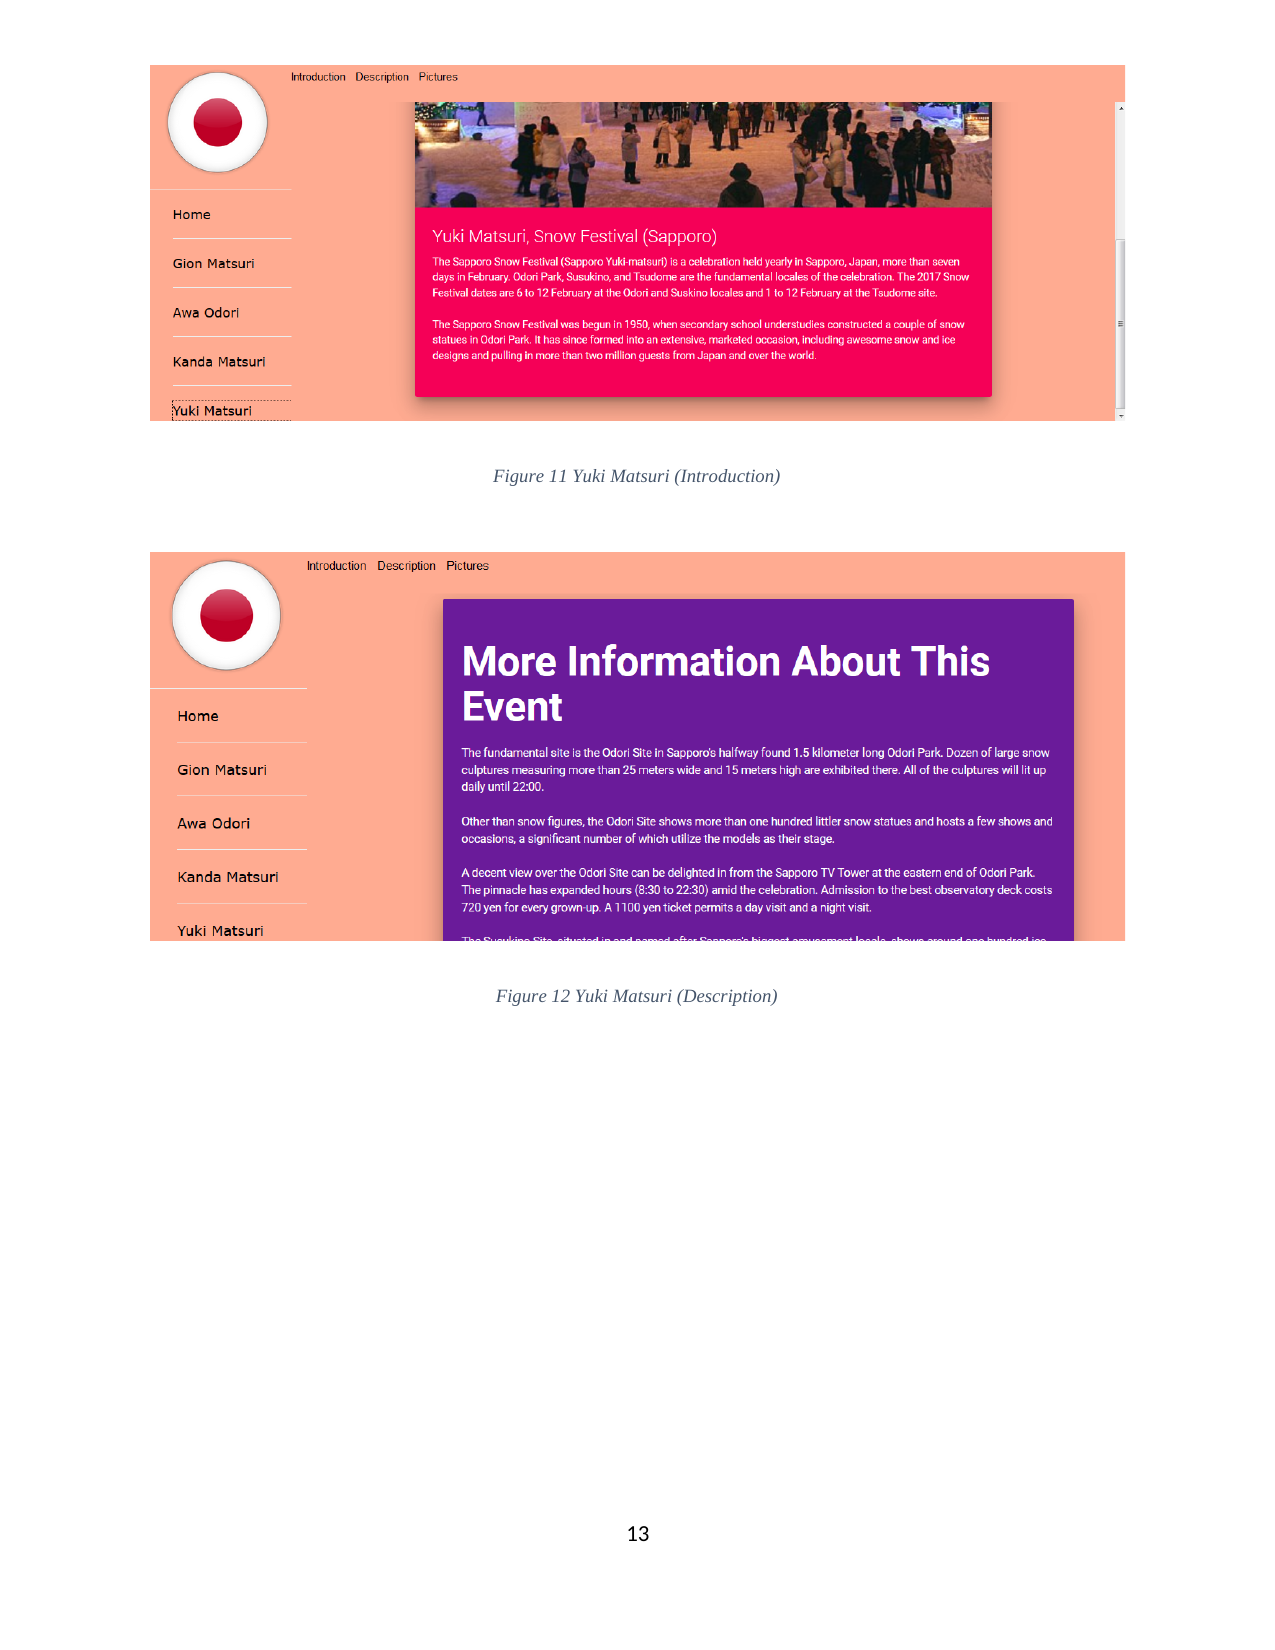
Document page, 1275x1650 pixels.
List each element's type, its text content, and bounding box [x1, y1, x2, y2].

text Figure 11 Yuki Matsuri (Introduction) [150, 465, 1125, 486]
text Figure 12 Yuki Matsuri (Description) [150, 985, 1125, 1006]
picture [150, 552, 1125, 941]
picture [150, 65, 1125, 421]
